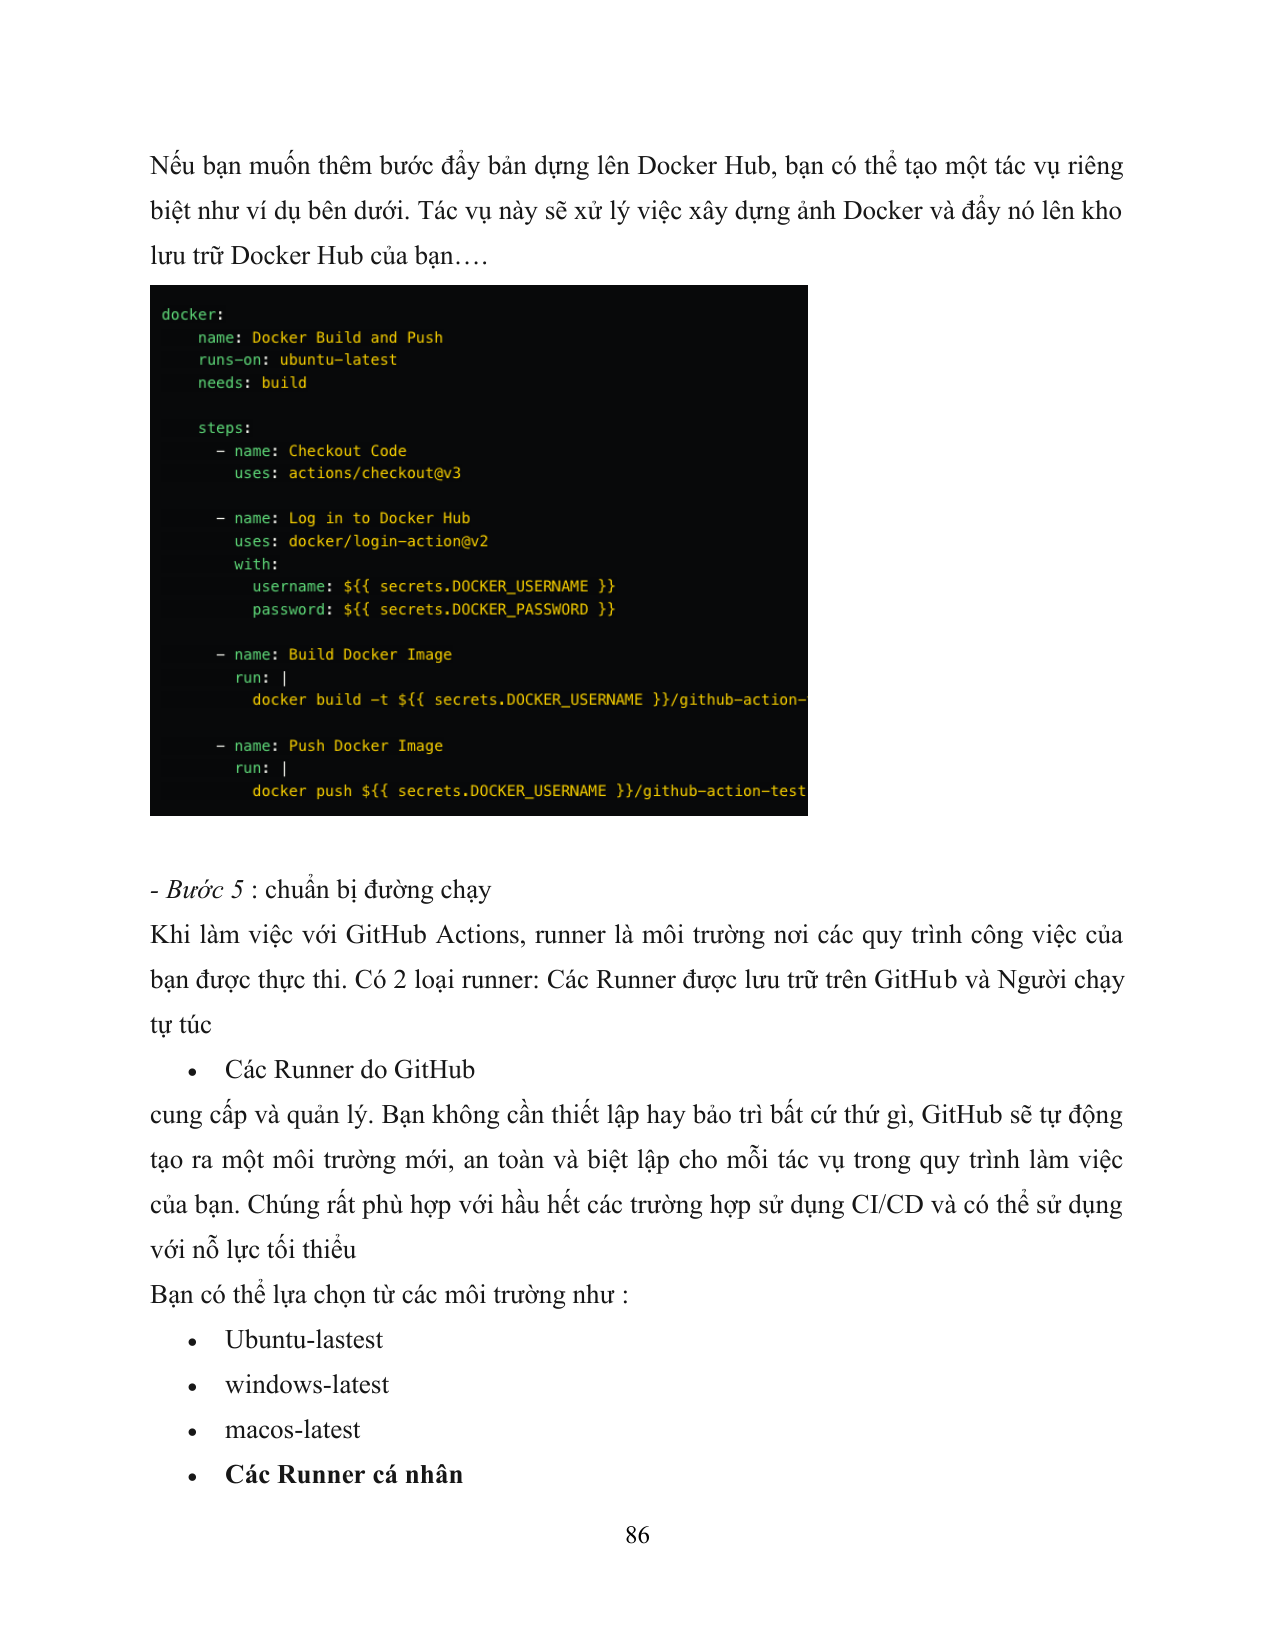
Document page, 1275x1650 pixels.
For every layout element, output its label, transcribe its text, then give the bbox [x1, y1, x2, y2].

picture [150, 840, 808, 1371]
text Nếu bạn muốn thêm bước đẩy bản dựng lên Docker Hub, bạn có thể tạo một tác vụ riêng biệt như ví dụ bên dưới. Tác vụ này sẽ xử lý việc xây dựng ảnh Docker và đẩy nó lên kho lưu trữ Docker Hub của bạn…. [150, 706, 1125, 826]
picture [150, 150, 662, 692]
text - Bước 5 : chuẩn bị đường chạy [150, 1430, 1125, 1460]
